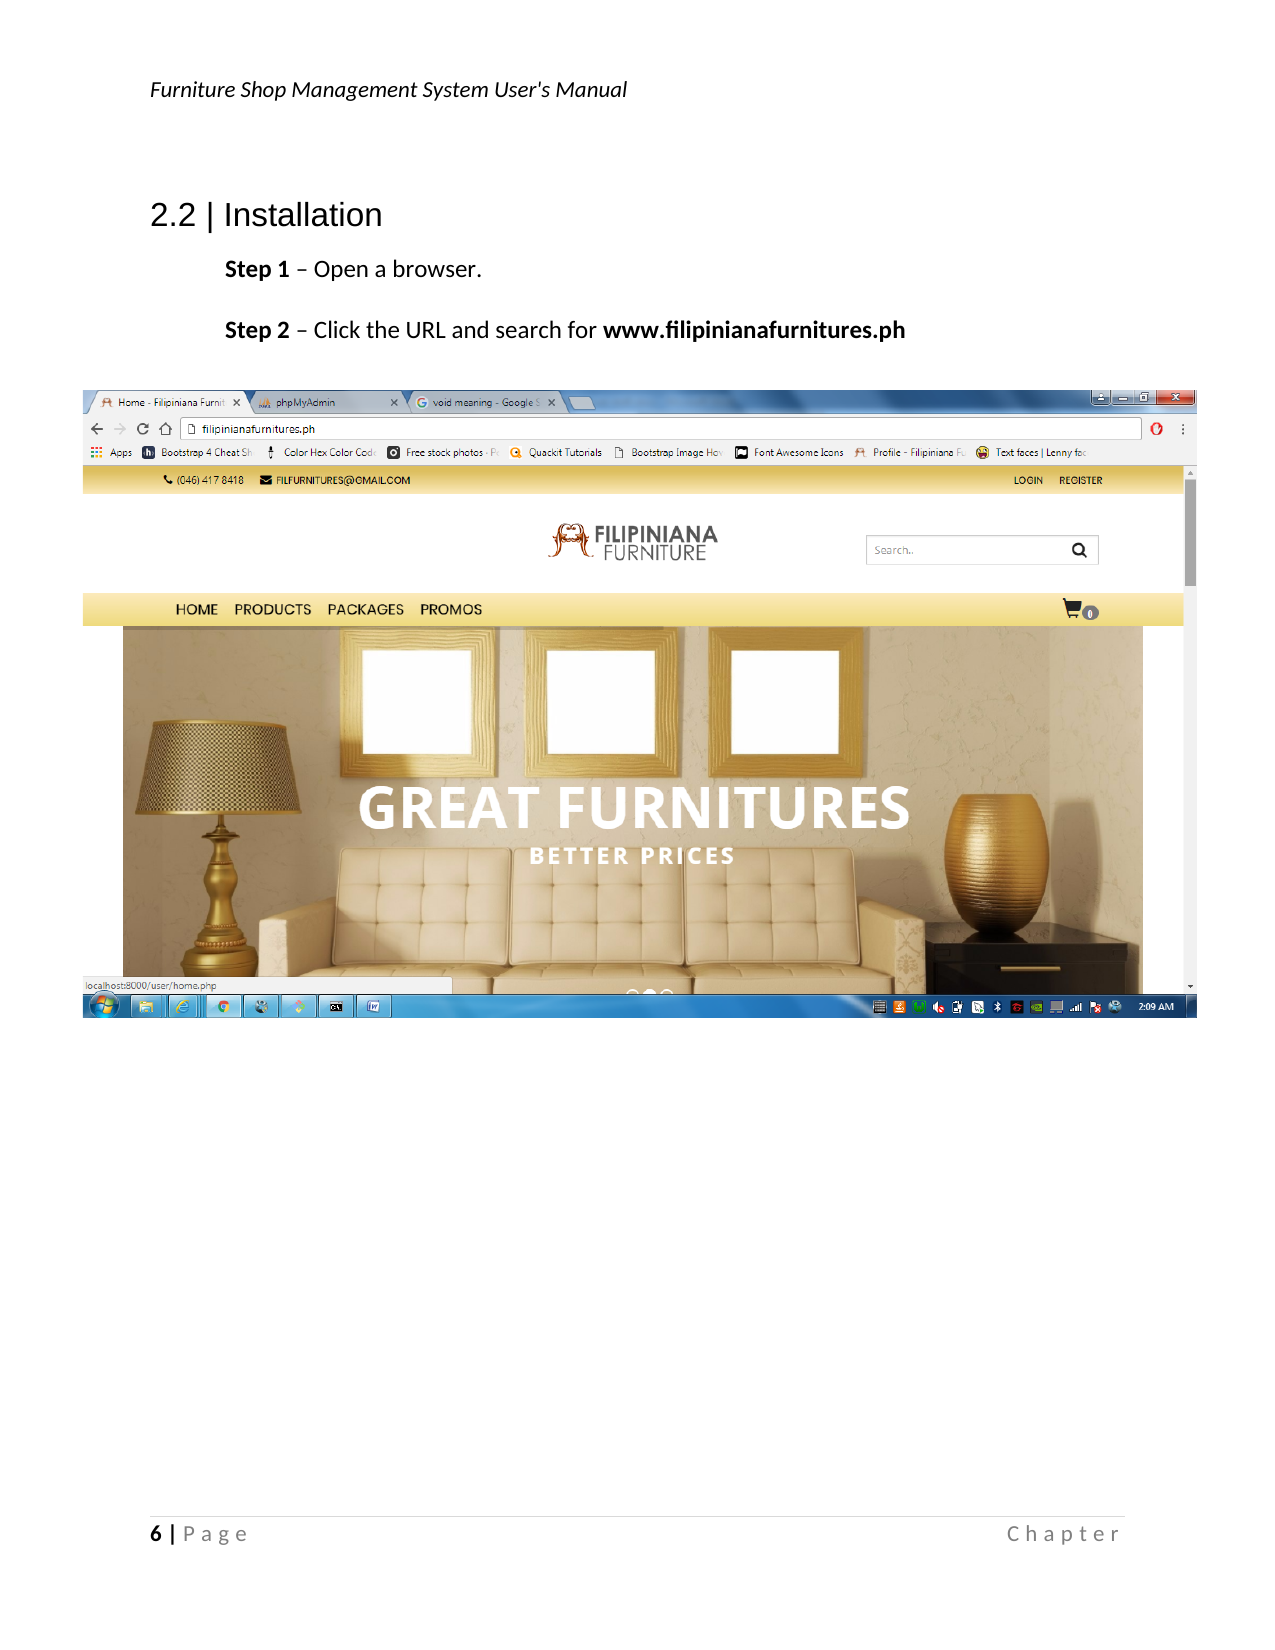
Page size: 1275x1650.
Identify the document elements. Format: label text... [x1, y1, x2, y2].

picture [82, 390, 1197, 1018]
text 2.2 | Installation [150, 195, 1125, 233]
text Step 1 – Open a browser. [150, 253, 1125, 284]
text Step 2 – Click the URL and search for www.filipinianafurnitures.ph [225, 314, 1125, 345]
